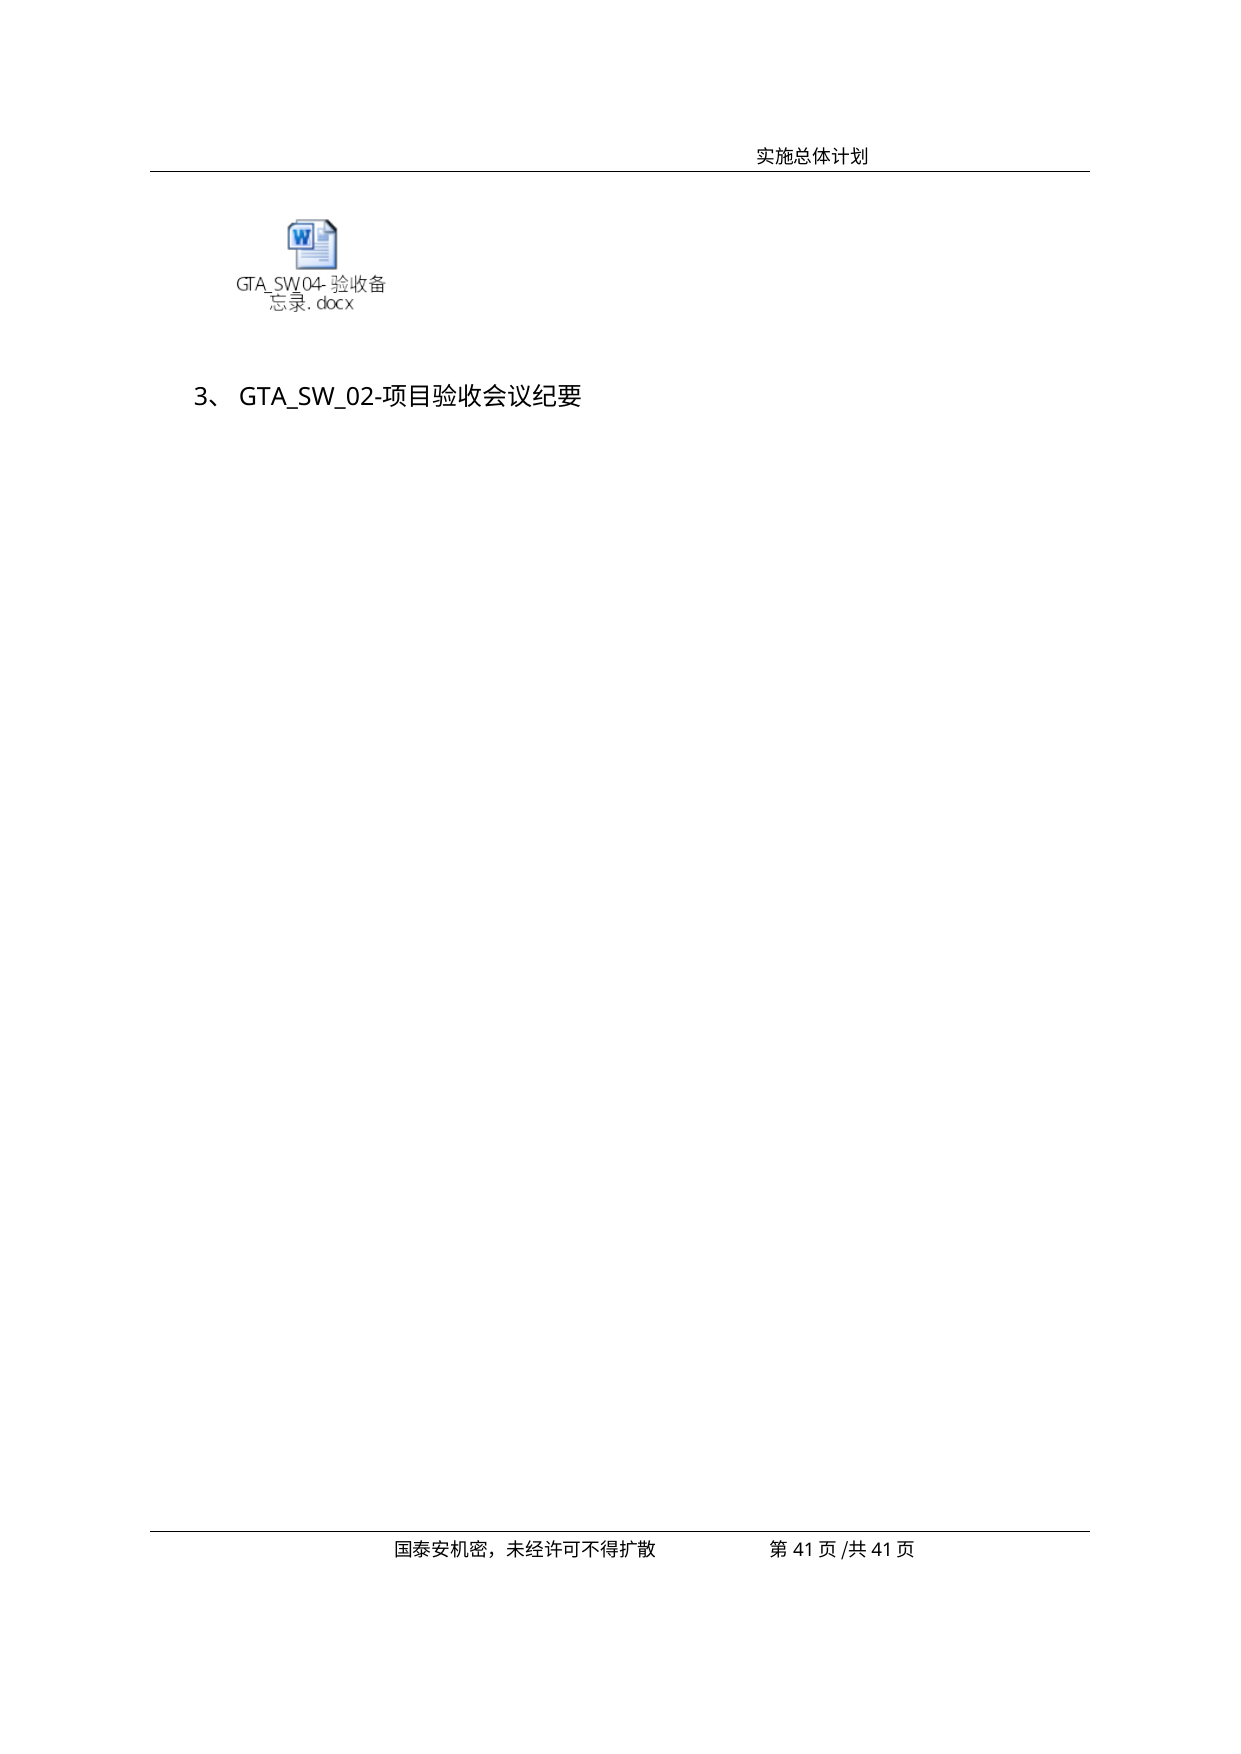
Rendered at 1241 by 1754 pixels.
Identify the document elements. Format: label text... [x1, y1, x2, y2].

list GTA_SW_02-项目验收会议纪要 [194, 362, 1090, 427]
